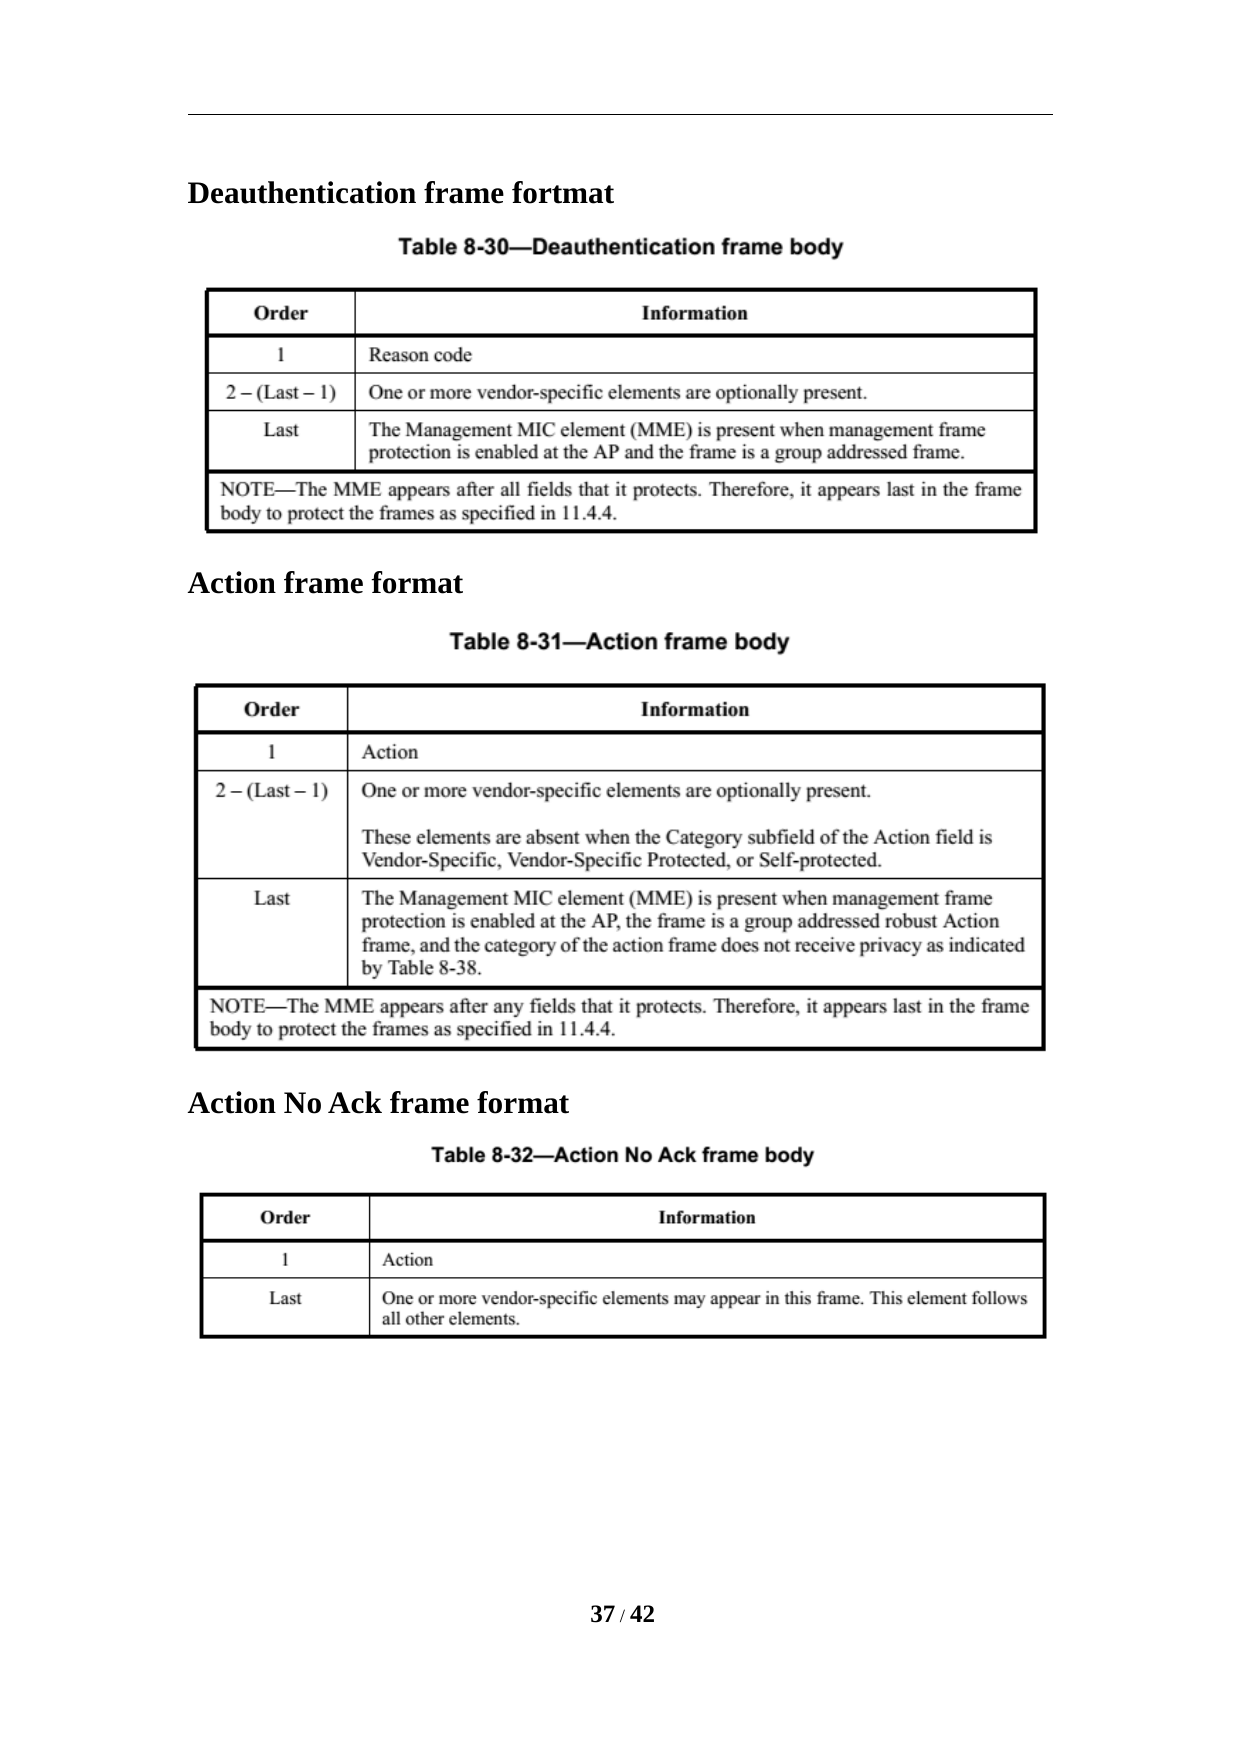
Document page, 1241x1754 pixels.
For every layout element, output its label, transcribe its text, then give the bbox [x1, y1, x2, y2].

subtitle Action No Ack frame format [187, 1069, 1053, 1134]
subtitle Deauthentication frame fortmat [187, 159, 1053, 224]
picture [187, 614, 1053, 1064]
subtitle Action frame format [187, 549, 1053, 614]
picture [187, 1134, 1053, 1349]
picture [187, 224, 1053, 546]
